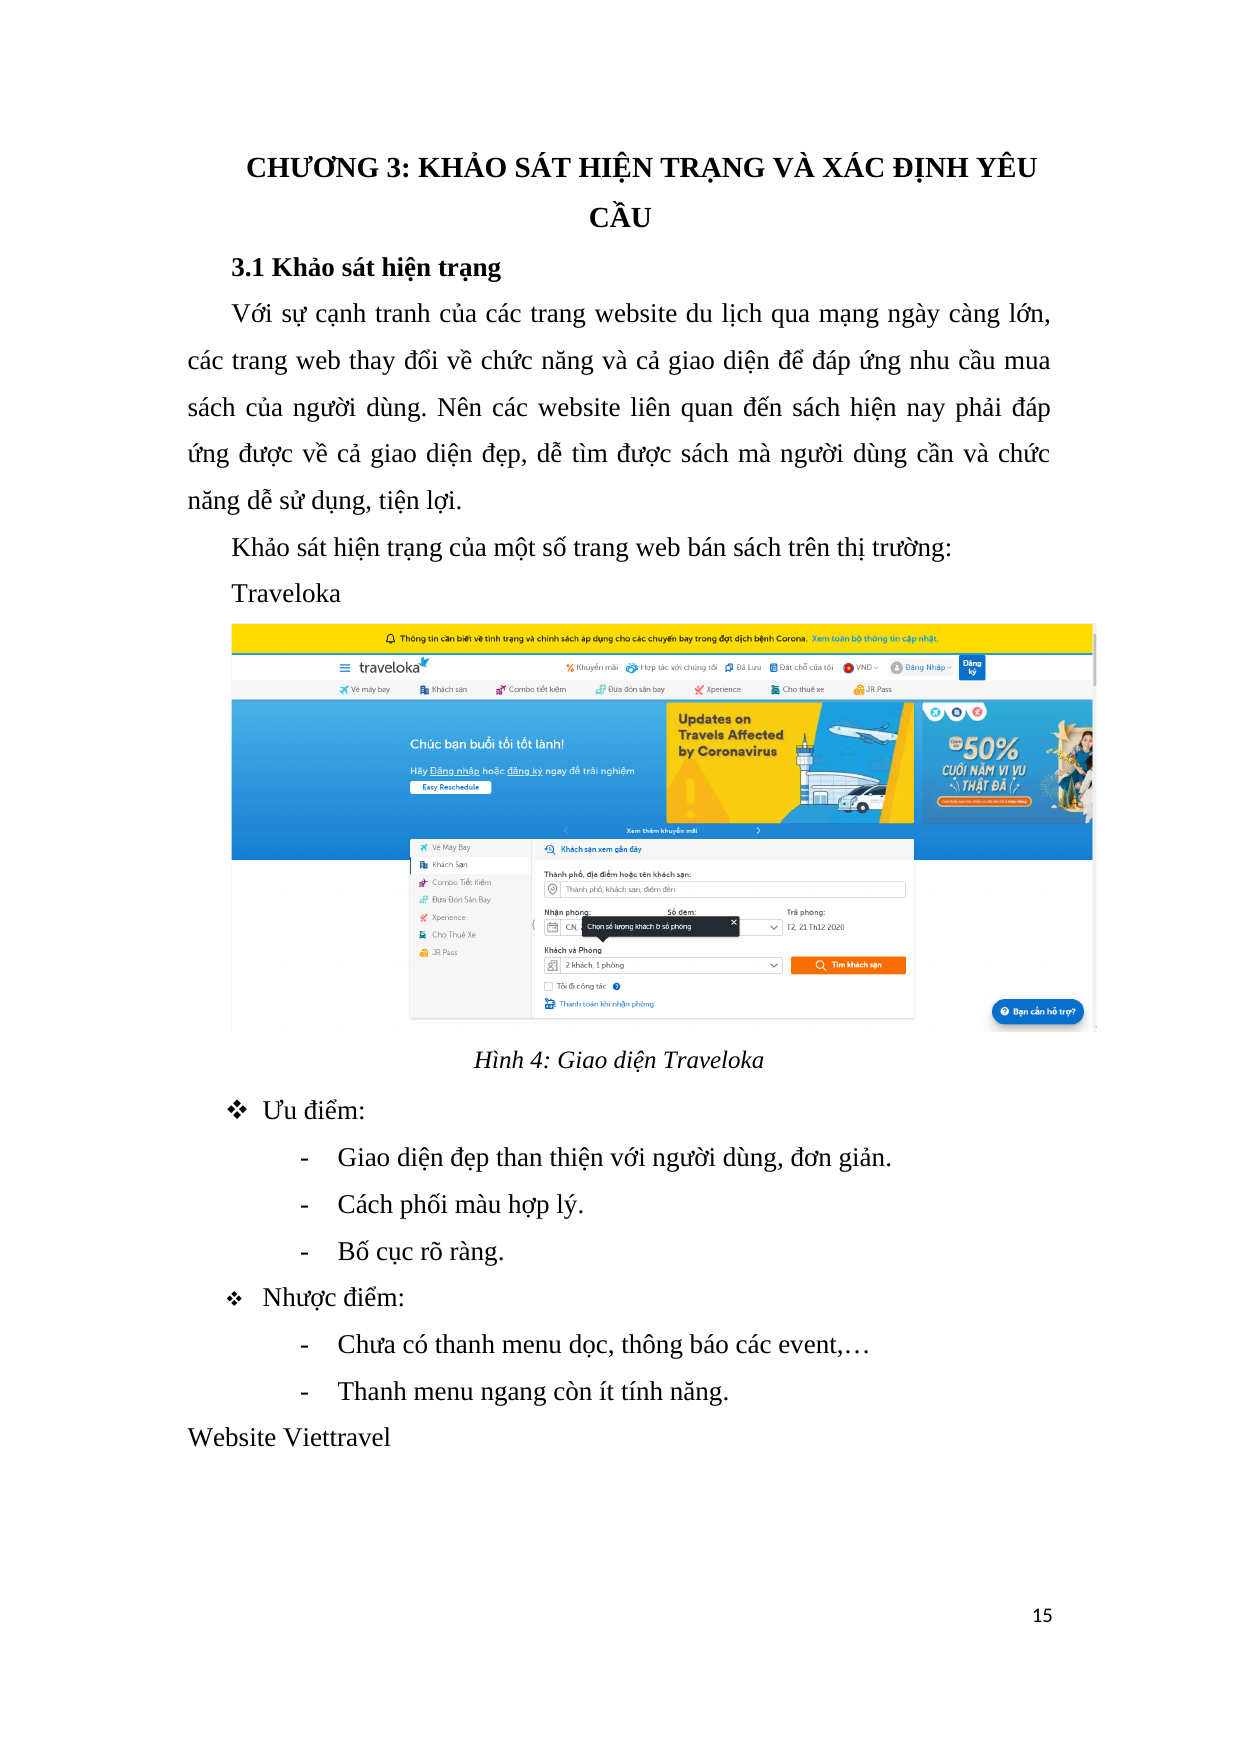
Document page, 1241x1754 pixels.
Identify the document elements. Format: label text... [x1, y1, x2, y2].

list Giao diện đẹp than thiện với người dùng, đơn giản. [300, 1141, 1053, 1172]
text Website Viettravel [187, 1421, 1053, 1452]
text Traveloka [187, 577, 1053, 608]
text Hình 4: Giao diện Traveloka [187, 1045, 1053, 1073]
picture [231, 623, 1097, 1032]
list Bố cục rõ ràng. [300, 1234, 1053, 1266]
list Chưa có thanh menu dọc, thông báo các event,… [300, 1328, 1053, 1359]
list Cách phối màu hợp lý. [300, 1188, 1053, 1219]
list Thanh menu ngang còn ít tính năng. [300, 1374, 1053, 1406]
text CHƯƠNG 3: KHẢO SÁT HIỆN TRẠNG VÀ XÁC ĐỊNH YÊU CẦU [187, 150, 1053, 234]
list Ưu điểm: [225, 1094, 1053, 1126]
list Nhược điểm: [225, 1281, 1053, 1312]
text Với sự cạnh tranh của các trang website du lịch qua mạng ngày càng lớn, các trang web thay đổi về chức năng và cả giao diện để đáp ứng nhu cầu mua sách của người dùng. Nên các website liên quan đến sách hiện nay phải đáp ứng được về cả giao diện đẹp, dễ tìm được sách mà người dùng cần và chức năng dễ sử dụng, tiện lợi. [187, 297, 1053, 515]
text 3.1 Khảo sát hiện trạng [187, 251, 1053, 282]
text Khảo sát hiện trạng của một số trang web bán sách trên thị trường: [187, 531, 1053, 562]
